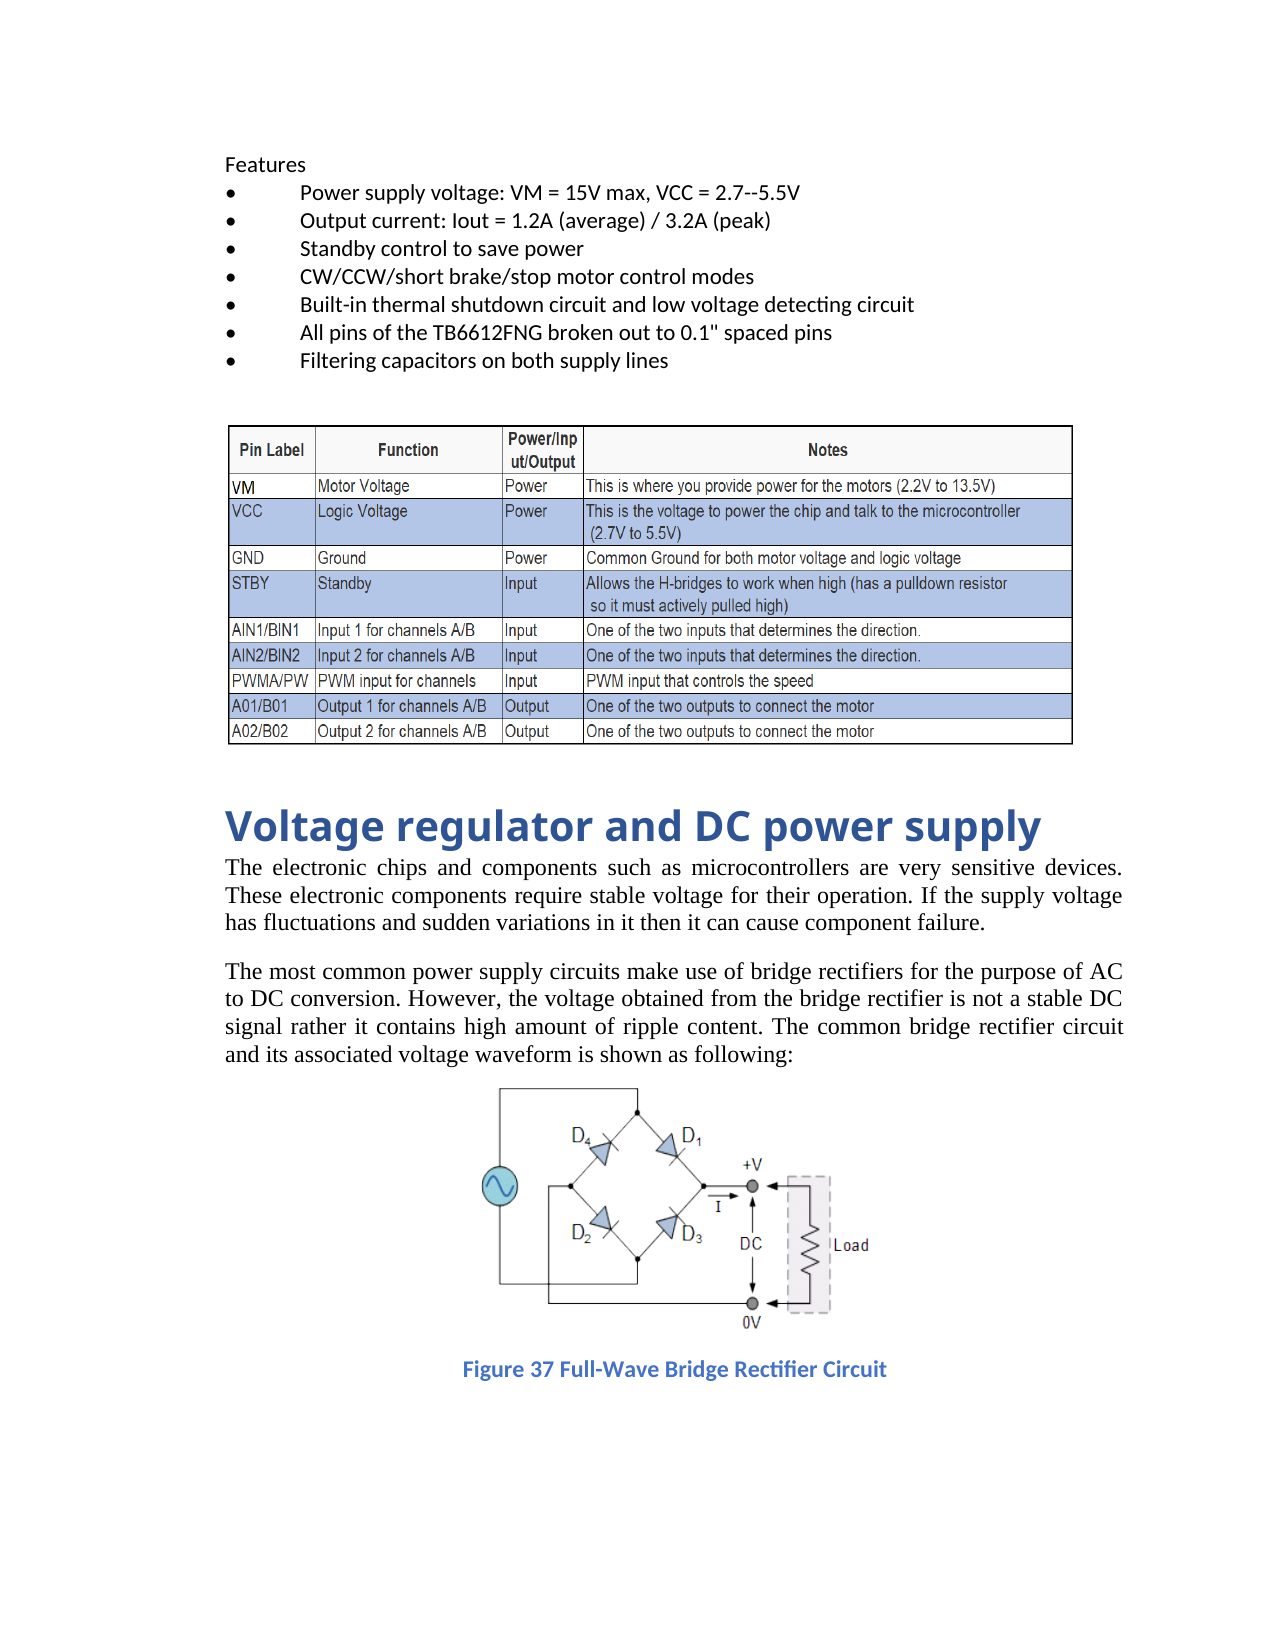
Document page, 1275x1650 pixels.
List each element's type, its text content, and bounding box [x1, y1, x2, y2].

text • Power supply voltage: VM = 15V max, VCC = 2.7--5.5V [225, 178, 1125, 206]
text • CW/CCW/short brake/stop motor control modes [225, 262, 1125, 290]
text • Output current: Iout = 1.2A (average) / 3.2A (peak) [225, 206, 1125, 234]
text Figure 37 Full-Wave Bridge Rectifier Circuit [225, 1354, 1125, 1384]
subtitle Voltage regulator and DC power supply [225, 796, 1125, 853]
text Features [225, 150, 1125, 178]
picture [225, 422, 1076, 747]
picture [481, 1088, 869, 1334]
text • Standby control to save power [225, 234, 1125, 262]
text • All pins of the TB6612FNG broken out to 0.1" spaced pins [225, 318, 1125, 346]
text • Filtering capacitors on both supply lines [225, 346, 1125, 374]
text • Built-in thermal shutdown circuit and low voltage detecting circuit [225, 290, 1125, 318]
text The most common power supply circuits make use of bridge rectifiers for the purpose of AC to DC conversion. However, the voltage obtained from the bridge rectifier is not a stable DC signal rather it contains high amount of ripple content. The common bridge rectifier circuit and its associated voltage waveform is shown as following: [225, 957, 1125, 1067]
text The electronic chips and components such as microcontrollers are very sensitive devices. These electronic components require stable voltage for their operation. If the supply voltage has fluctuations and sudden variations in it then it can cause component failure. [225, 853, 1125, 936]
